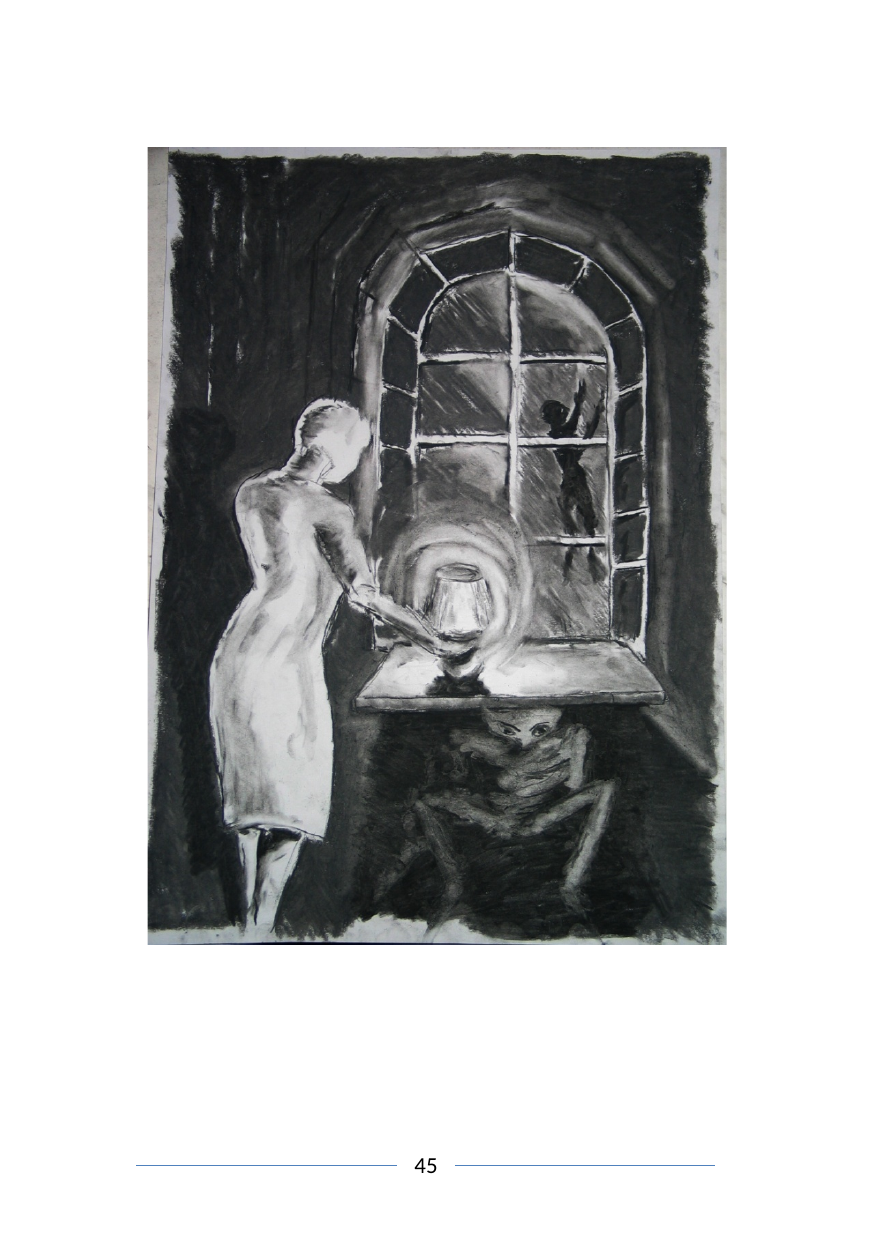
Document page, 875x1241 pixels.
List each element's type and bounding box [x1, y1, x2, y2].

picture [147, 147, 727, 945]
